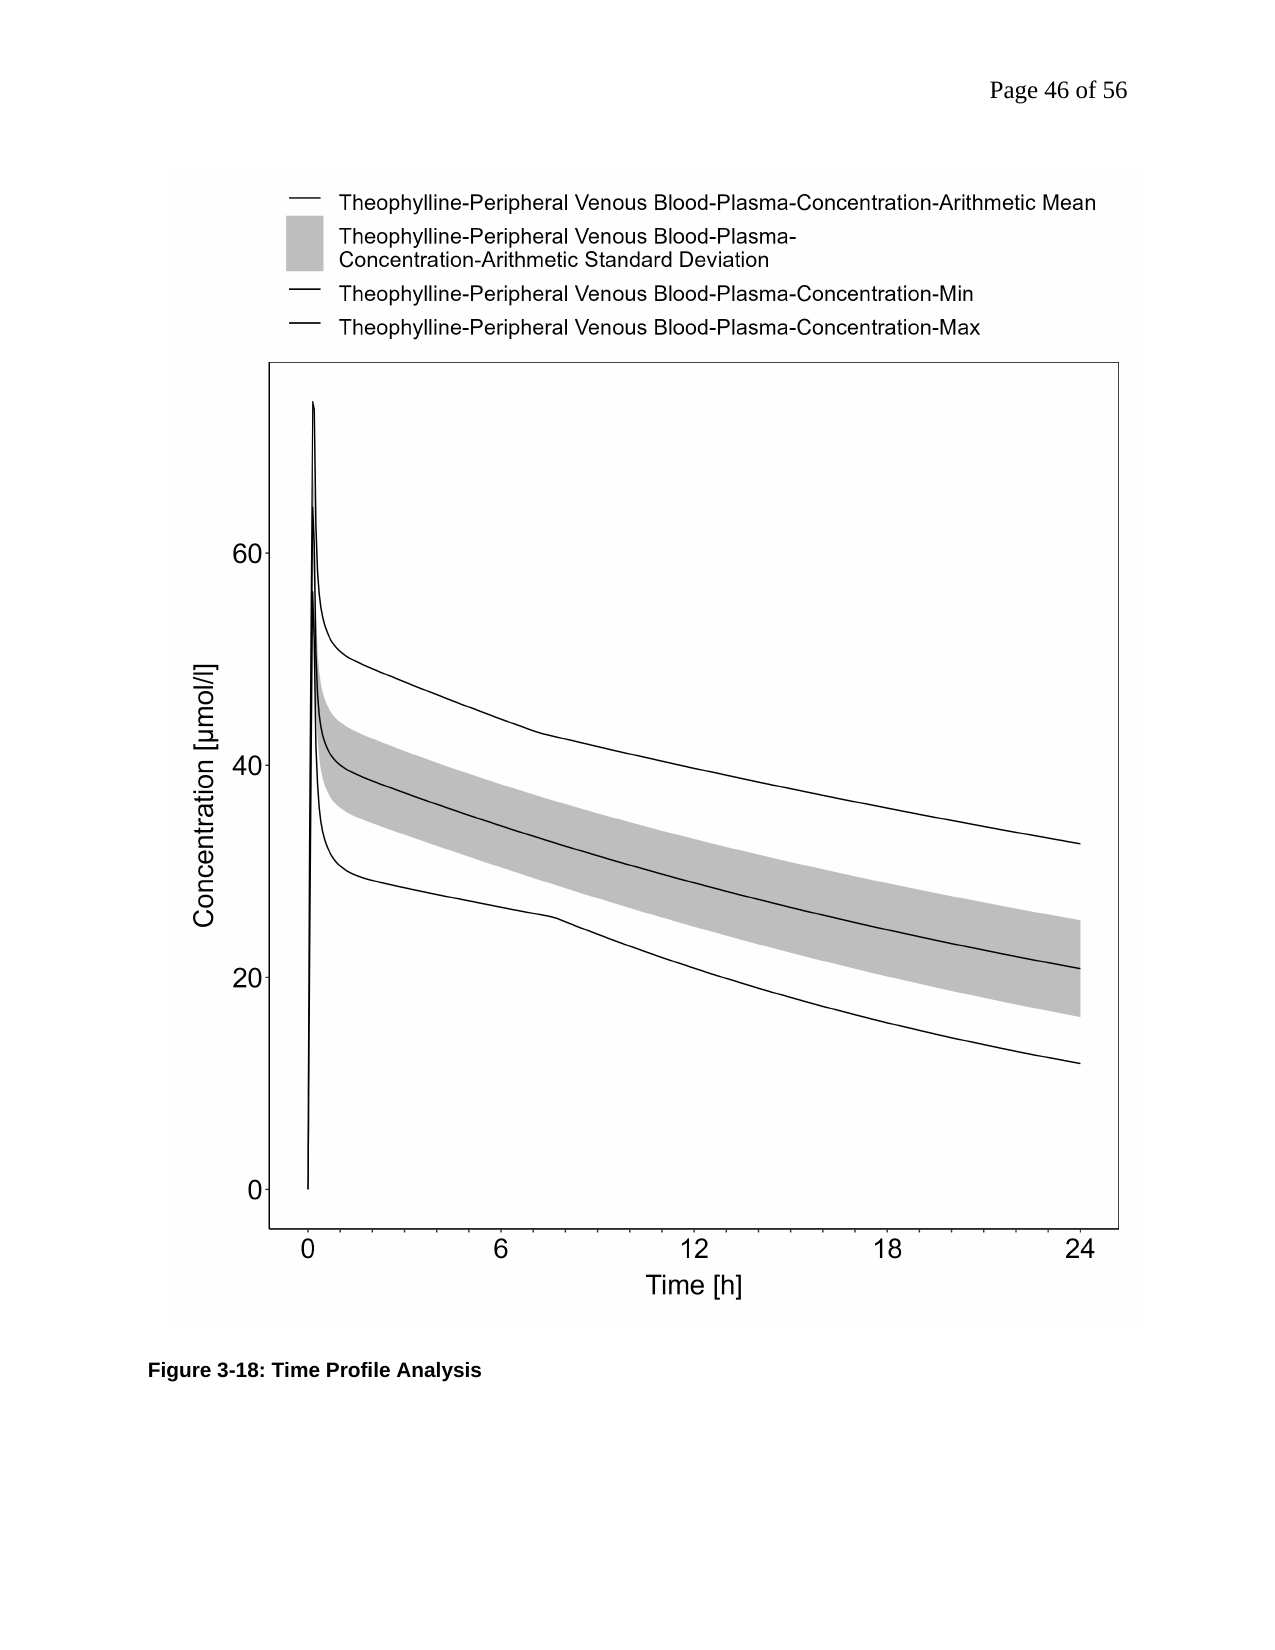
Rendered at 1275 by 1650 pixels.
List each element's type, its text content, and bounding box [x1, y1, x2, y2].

picture [166, 166, 1146, 1327]
text Figure 3-18: Time Profile Analysis [148, 1358, 1127, 1382]
